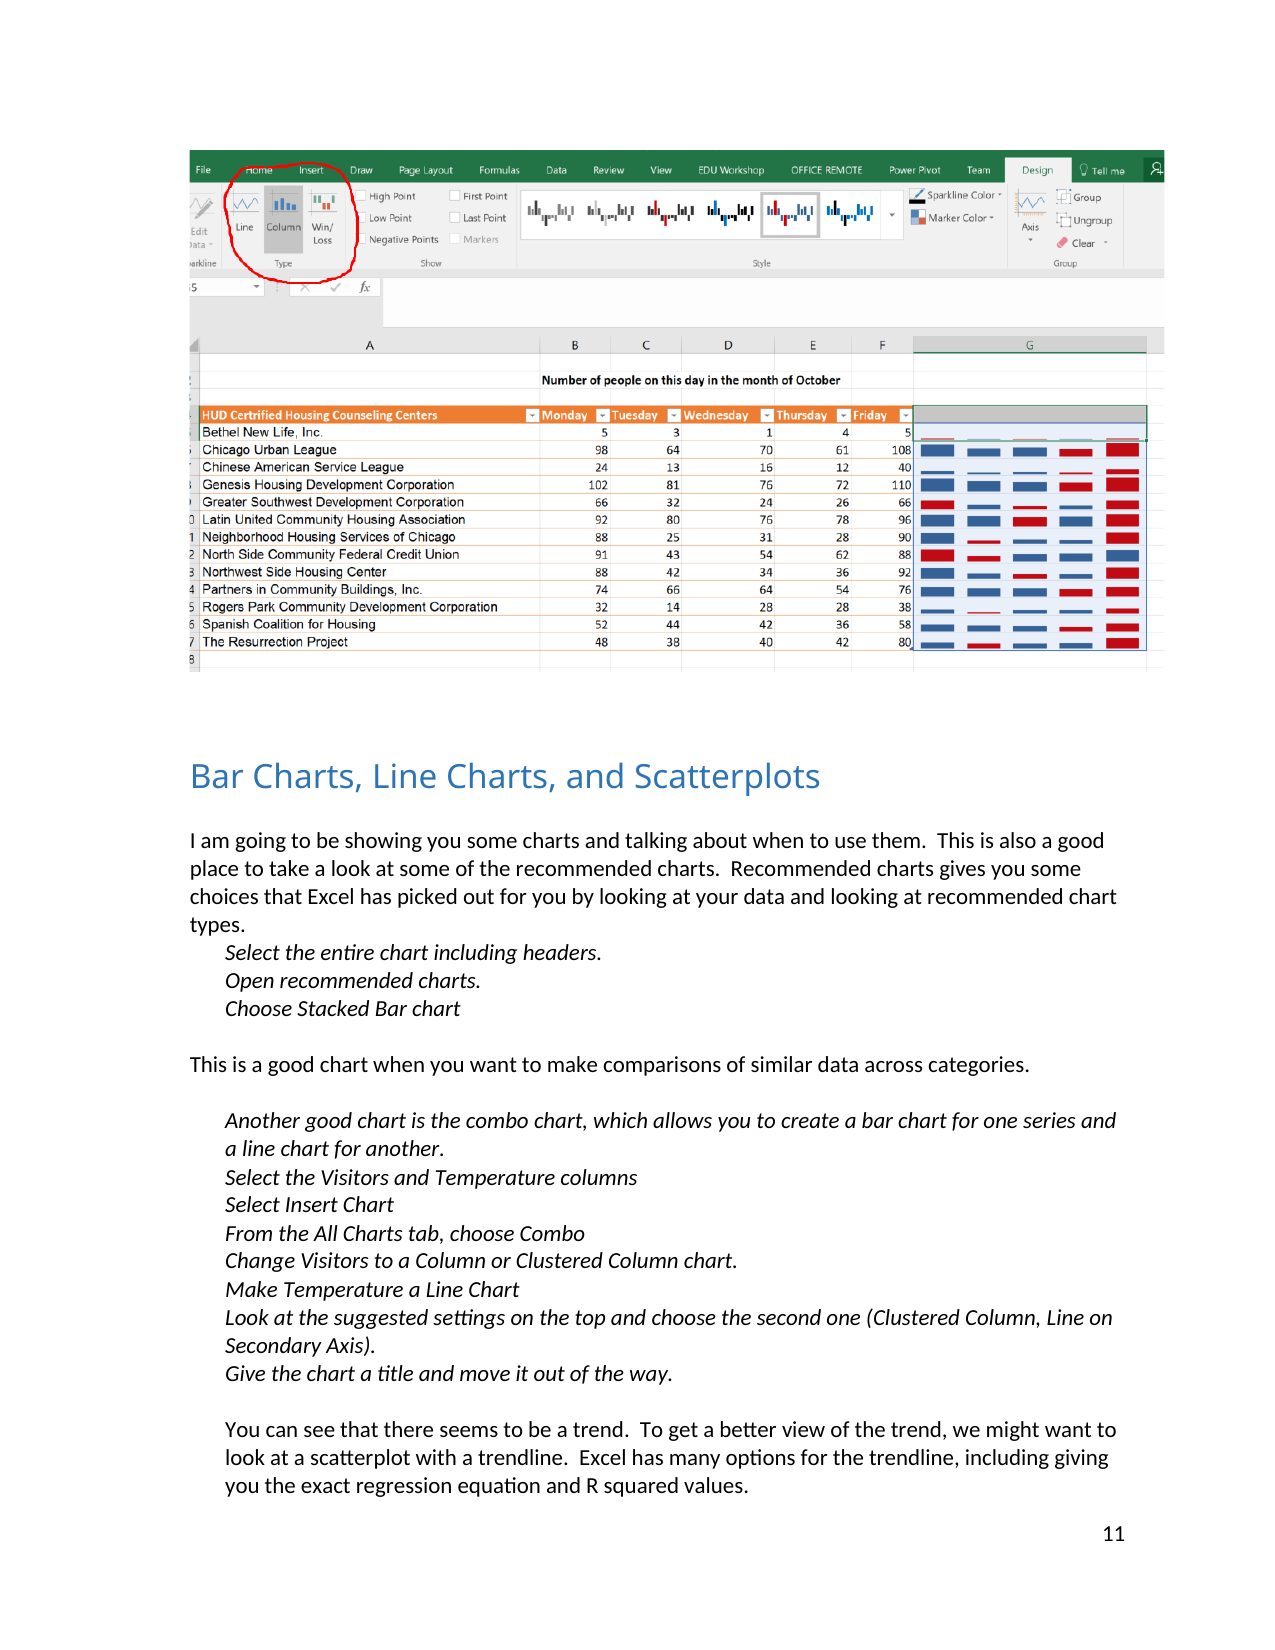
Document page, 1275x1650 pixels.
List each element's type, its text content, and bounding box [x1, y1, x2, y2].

text Select the entire chart including headers. [225, 938, 1125, 966]
text Another good chart is the combo chart, which allows you to create a bar chart for one series and a line chart for another. [225, 1107, 1125, 1163]
text Give the chart a title and move it out of the way. [225, 1359, 1125, 1387]
text Look at the suggested settings on the top and choose the second one (Clustered Column, Line on Secondary Axis). [225, 1303, 1125, 1359]
text Select Insert Chart [225, 1191, 1125, 1219]
picture [189, 150, 1165, 672]
text Make Temperature a Line Chart [225, 1275, 1125, 1303]
text You can see that there seems to be a trend. To get a better view of the trend, we might want to look at a scatterplot with a trendline. Excel has many options for the trendline, including giving you the exact regression equation and R squared values. [225, 1415, 1125, 1499]
text From the All Charts tab, choose Combo [225, 1219, 1125, 1247]
text This is a good chart when you want to make comparisons of similar data across categories. [189, 1051, 1125, 1078]
text I am going to be showing you some charts and talking about when to use them. This is also a good place to take a look at some of the recommended charts. Recommended charts gives you some choices that Excel has picked out for you by looking at your data and looking at recommended chart types. [189, 826, 1125, 938]
text Open recommended charts. [225, 966, 1125, 994]
text Change Visitors to a Column or Clustered Column chart. [225, 1247, 1125, 1275]
text Bar Charts, Line Charts, and Scatterplots [189, 753, 1125, 798]
text Select the Visitors and Temperature columns [225, 1163, 1125, 1191]
text Choose Stacked Bar chart [225, 994, 1125, 1022]
